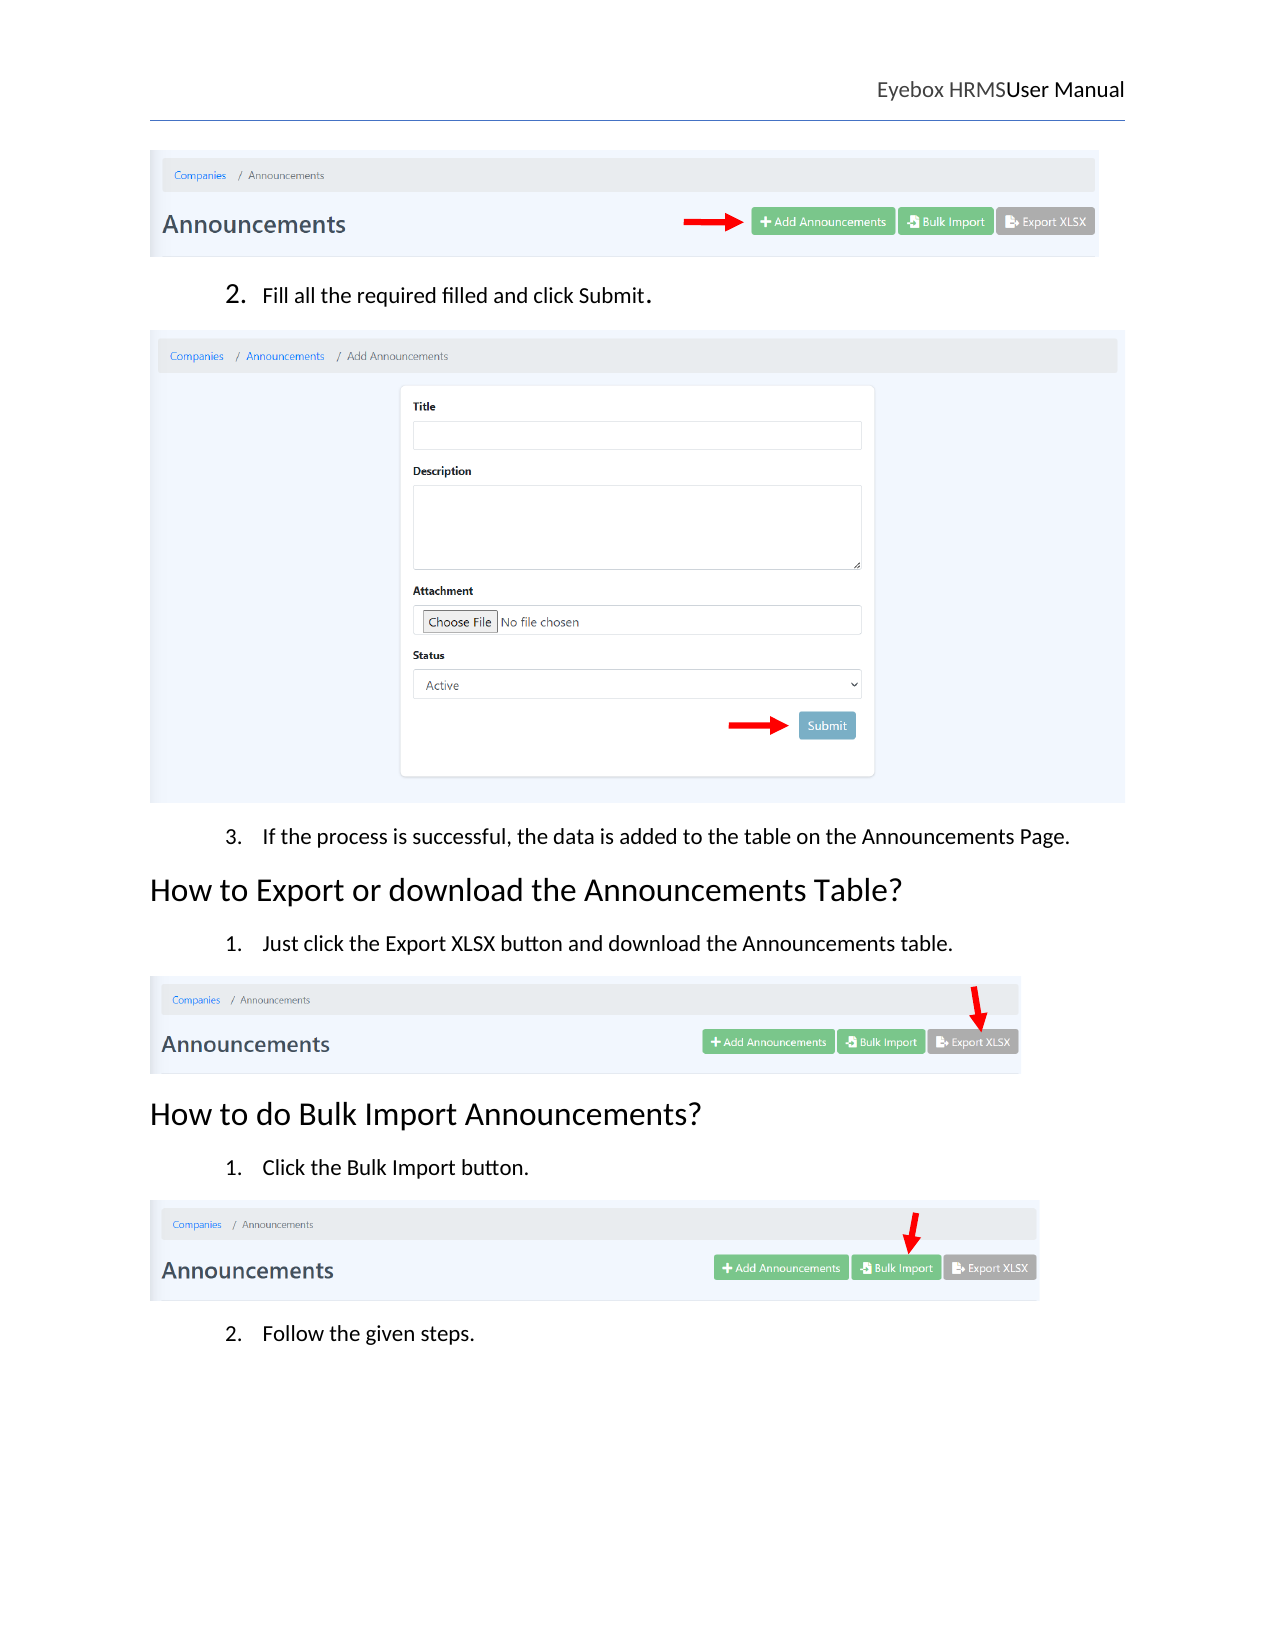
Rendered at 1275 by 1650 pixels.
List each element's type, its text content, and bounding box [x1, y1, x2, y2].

list If the process is successful, the data is added to the table on the Announcements Page. [225, 822, 1125, 850]
text How to do Bulk Import Announcements? [150, 1093, 1125, 1134]
text How to Export or download the Announcements Table? [150, 869, 1125, 909]
picture [150, 1200, 1040, 1301]
list Click the Bulk Import button. [225, 1153, 1125, 1182]
list Fill all the required filled and click Submit. [225, 276, 1125, 311]
picture [150, 330, 1125, 803]
picture [150, 976, 1022, 1074]
list Just click the Export XLSX button and download the Announcements table. [225, 929, 1125, 957]
list Follow the given steps. [225, 1319, 1125, 1347]
picture [150, 150, 1099, 257]
